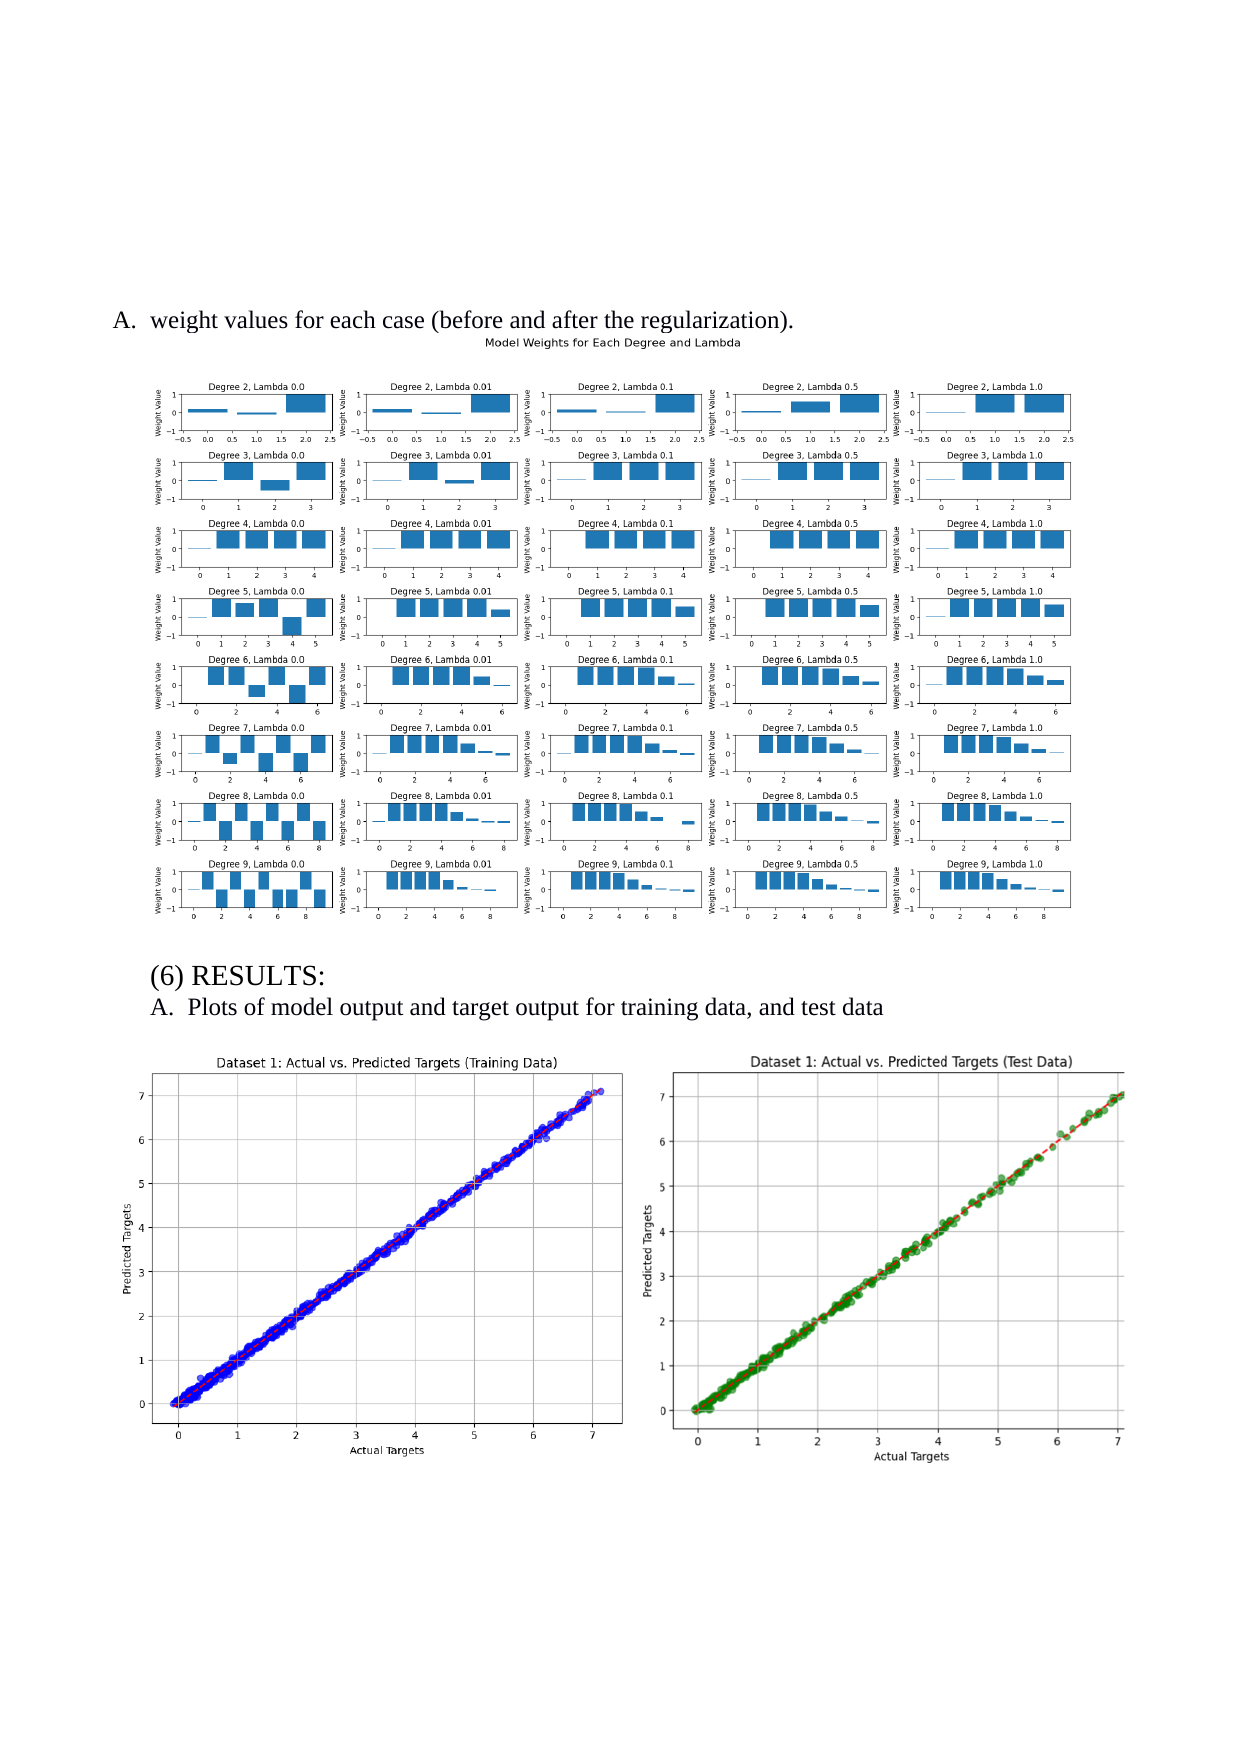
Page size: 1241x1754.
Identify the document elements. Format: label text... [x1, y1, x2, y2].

list weight values for each case (before and after the regularization). [112, 305, 1165, 334]
list Plots of model output and target output for training data, and test data [150, 992, 1165, 1021]
picture [640, 1049, 1125, 1463]
text (6) RESULTS: [75, 958, 1165, 992]
picture [150, 333, 1078, 925]
picture [115, 1049, 629, 1463]
